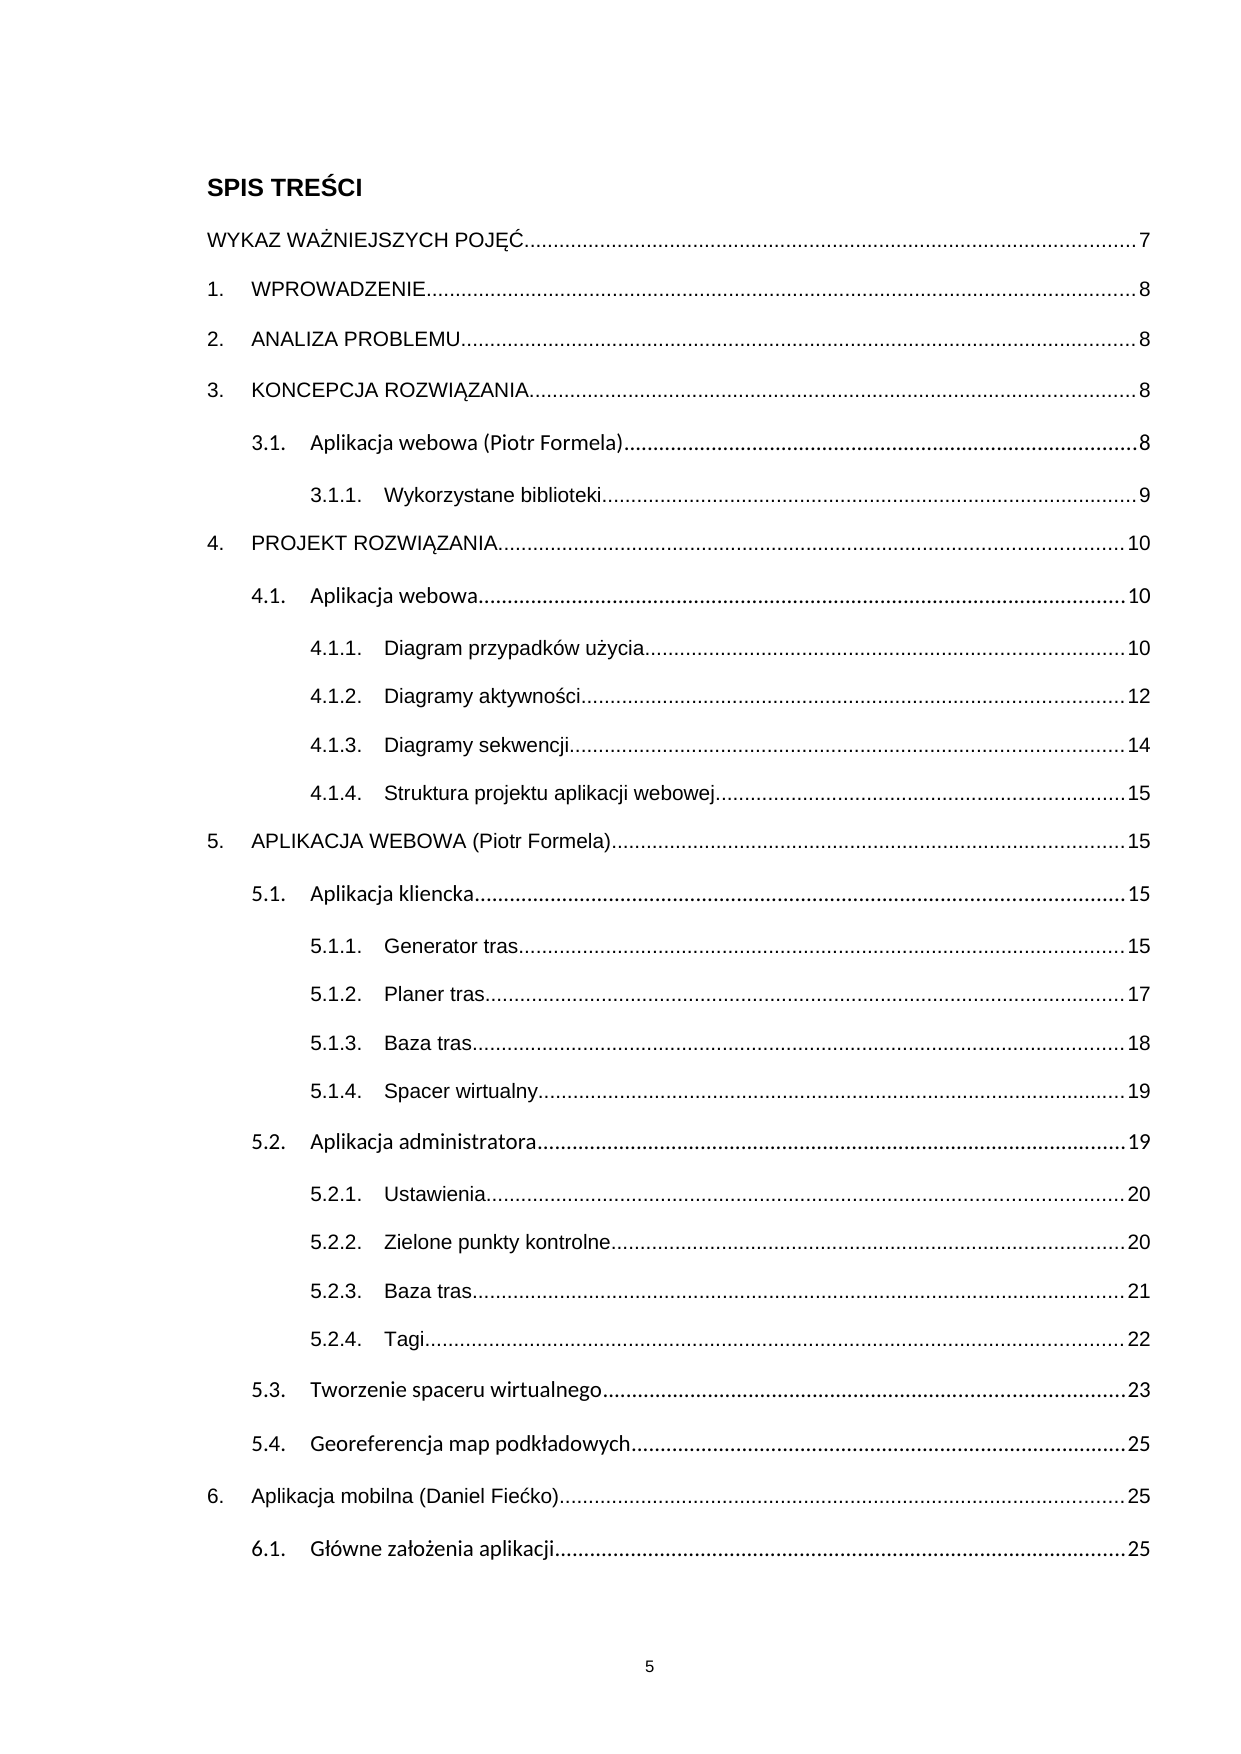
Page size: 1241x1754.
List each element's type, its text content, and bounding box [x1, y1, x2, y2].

text 4.1. Aplikacja webowa 10 [251, 581, 1092, 609]
text 5.2. Aplikacja administratora 19 [251, 1127, 1092, 1155]
text 5.2.4. Tagi 22 [248, 1327, 1092, 1351]
text 6. Aplikacja mobilna (Daniel Fiećko) 25 [207, 1484, 1092, 1508]
text 3. KONCEPCJA ROZWIĄZANIA 8 [207, 378, 1092, 402]
text 6.1. Główne założenia aplikacji 25 [251, 1534, 1092, 1562]
text 5.1.4. Spacer wirtualny 19 [248, 1079, 1092, 1103]
text 4.1.1. Diagram przypadków użycia 10 [248, 636, 1092, 660]
text 3.1.1. Wykorzystane biblioteki 9 [248, 482, 1092, 506]
text 5.2.1. Ustawienia 20 [248, 1182, 1092, 1206]
text 5.1.3. Baza tras 18 [248, 1031, 1092, 1054]
text 5.2.3. Baza tras 21 [248, 1278, 1092, 1302]
text 4.1.4. Struktura projektu aplikacji webowej 15 [248, 781, 1092, 805]
text 3.1. Aplikacja webowa (Piotr Formela) 8 [251, 428, 1092, 456]
text 2. ANALIZA PROBLEMU 8 [207, 327, 1092, 351]
text 5.1. Aplikacja kliencka 15 [251, 879, 1092, 907]
text WYKAZ WAŻNIEJSZYCH POJĘĆ 7 [207, 228, 1092, 252]
text 5. APLIKACJA WEBOWA (Piotr Formela) 15 [207, 829, 1092, 853]
text 5.1.2. Planer tras 17 [248, 982, 1092, 1006]
text 4.1.3. Diagramy sekwencji 14 [248, 732, 1092, 756]
text 5.2.2. Zielone punkty kontrolne 20 [248, 1230, 1092, 1254]
text 5.1.1. Generator tras 15 [248, 934, 1092, 958]
text 5.3. Tworzenie spaceru wirtualnego 23 [251, 1375, 1092, 1403]
text 4.1.2. Diagramy aktywności 12 [248, 684, 1092, 708]
text 4. PROJEKT ROZWIĄZANIA 10 [207, 531, 1092, 555]
subtitle SPIS TREŚCI [207, 173, 1092, 201]
text 5.4. Georeferencja map podkładowych 25 [251, 1429, 1092, 1458]
text 1. WPROWADZENIE 8 [207, 277, 1092, 301]
